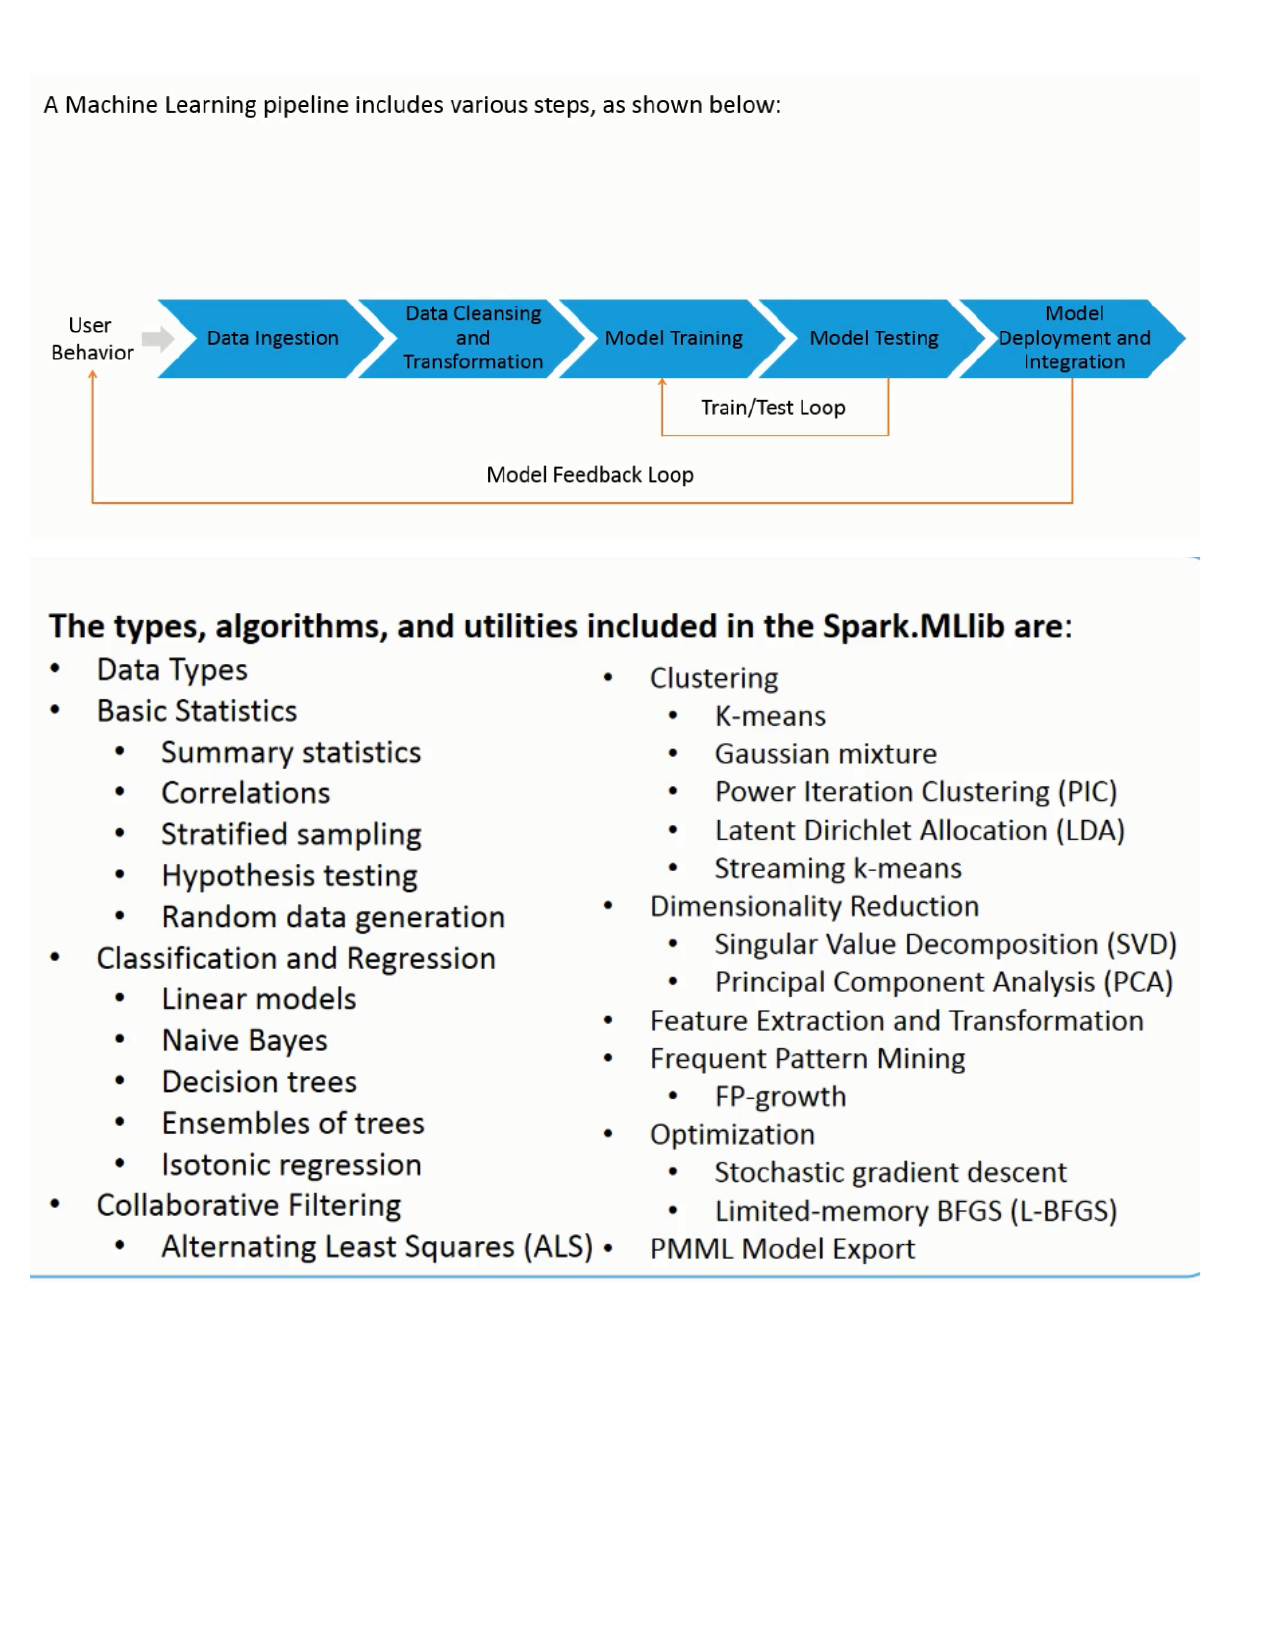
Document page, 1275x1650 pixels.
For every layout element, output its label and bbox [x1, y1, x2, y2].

picture [30, 75, 1200, 539]
picture [30, 557, 1200, 1283]
